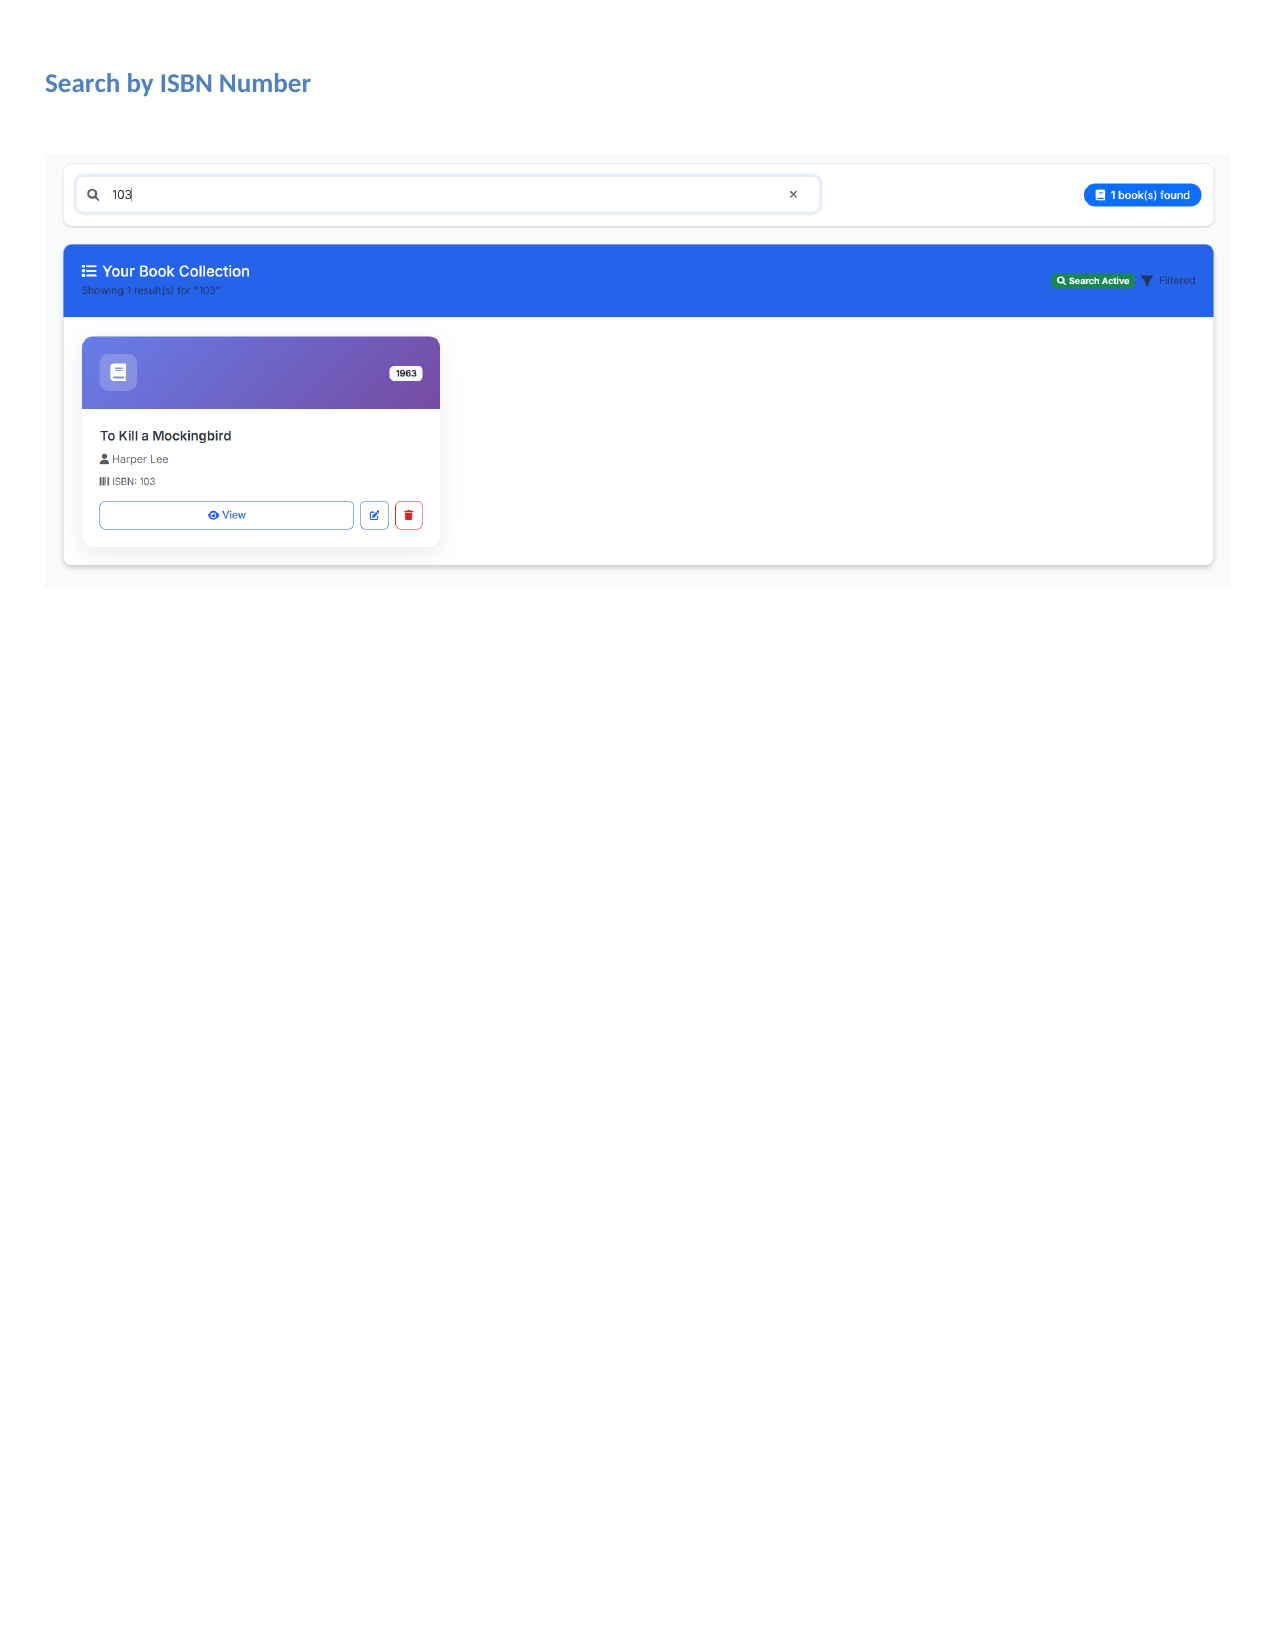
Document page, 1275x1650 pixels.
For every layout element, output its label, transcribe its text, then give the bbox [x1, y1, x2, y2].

picture [45, 154, 1230, 588]
subtitle Search by ISBN Number [45, 66, 1230, 99]
